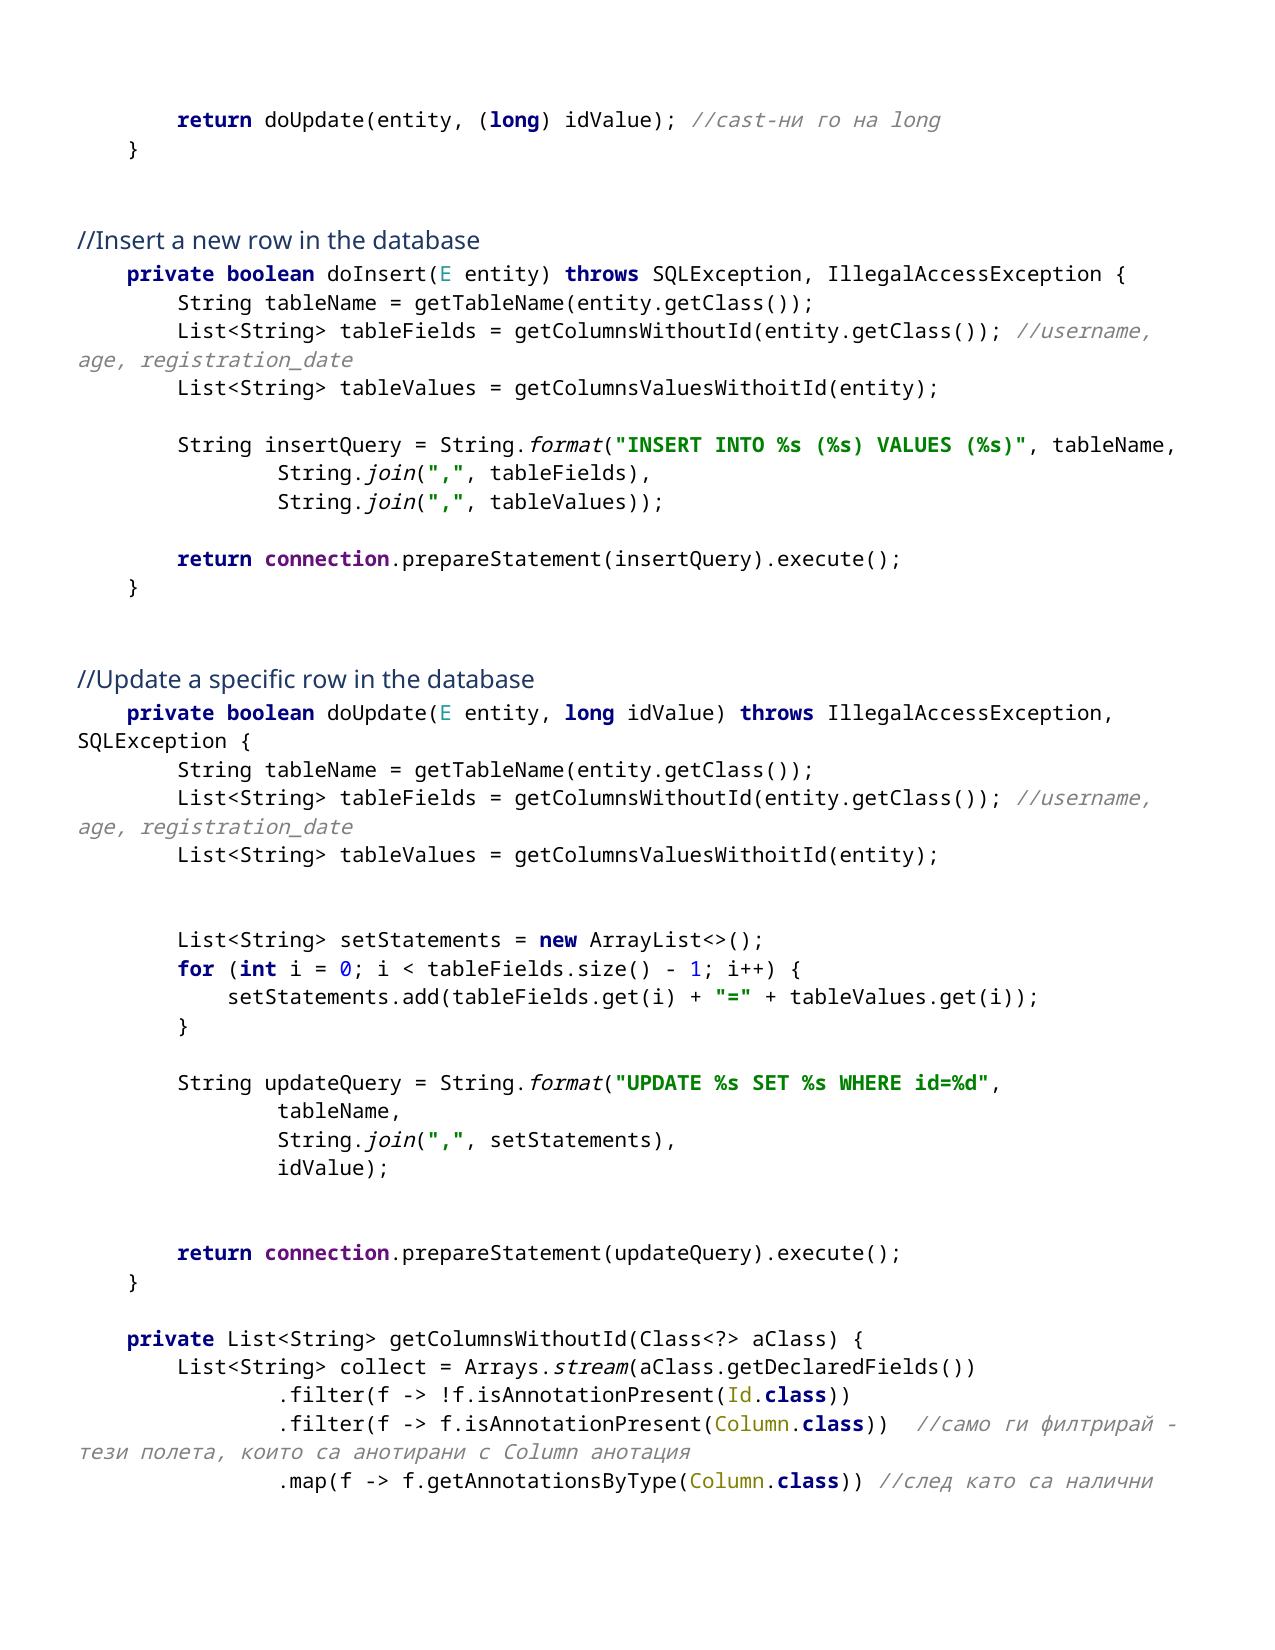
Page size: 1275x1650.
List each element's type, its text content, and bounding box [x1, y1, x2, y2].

subtitle //Update a specific row in the database [77, 661, 1198, 695]
text private boolean doInsert(E entity) throws SQLException, IllegalAccessException { String tableName = getTableName(entity.getClass()); List<String> tableFields = getColumnsWithoutId(entity.getClass()); //username, age, registration_date List<String> tableValues = getColumnsValuesWithoitId(entity); String insertQuery = String.format("INSERT INTO %s (%s) VALUES (%s)", tableName, String.join(",", tableFields), String.join(",", tableValues)); return connection.prepareStatement(insertQuery).execute(); } [77, 259, 1198, 629]
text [77, 698, 1198, 1494]
subtitle //Insert a new row in the database [77, 223, 1198, 257]
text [77, 77, 1198, 218]
